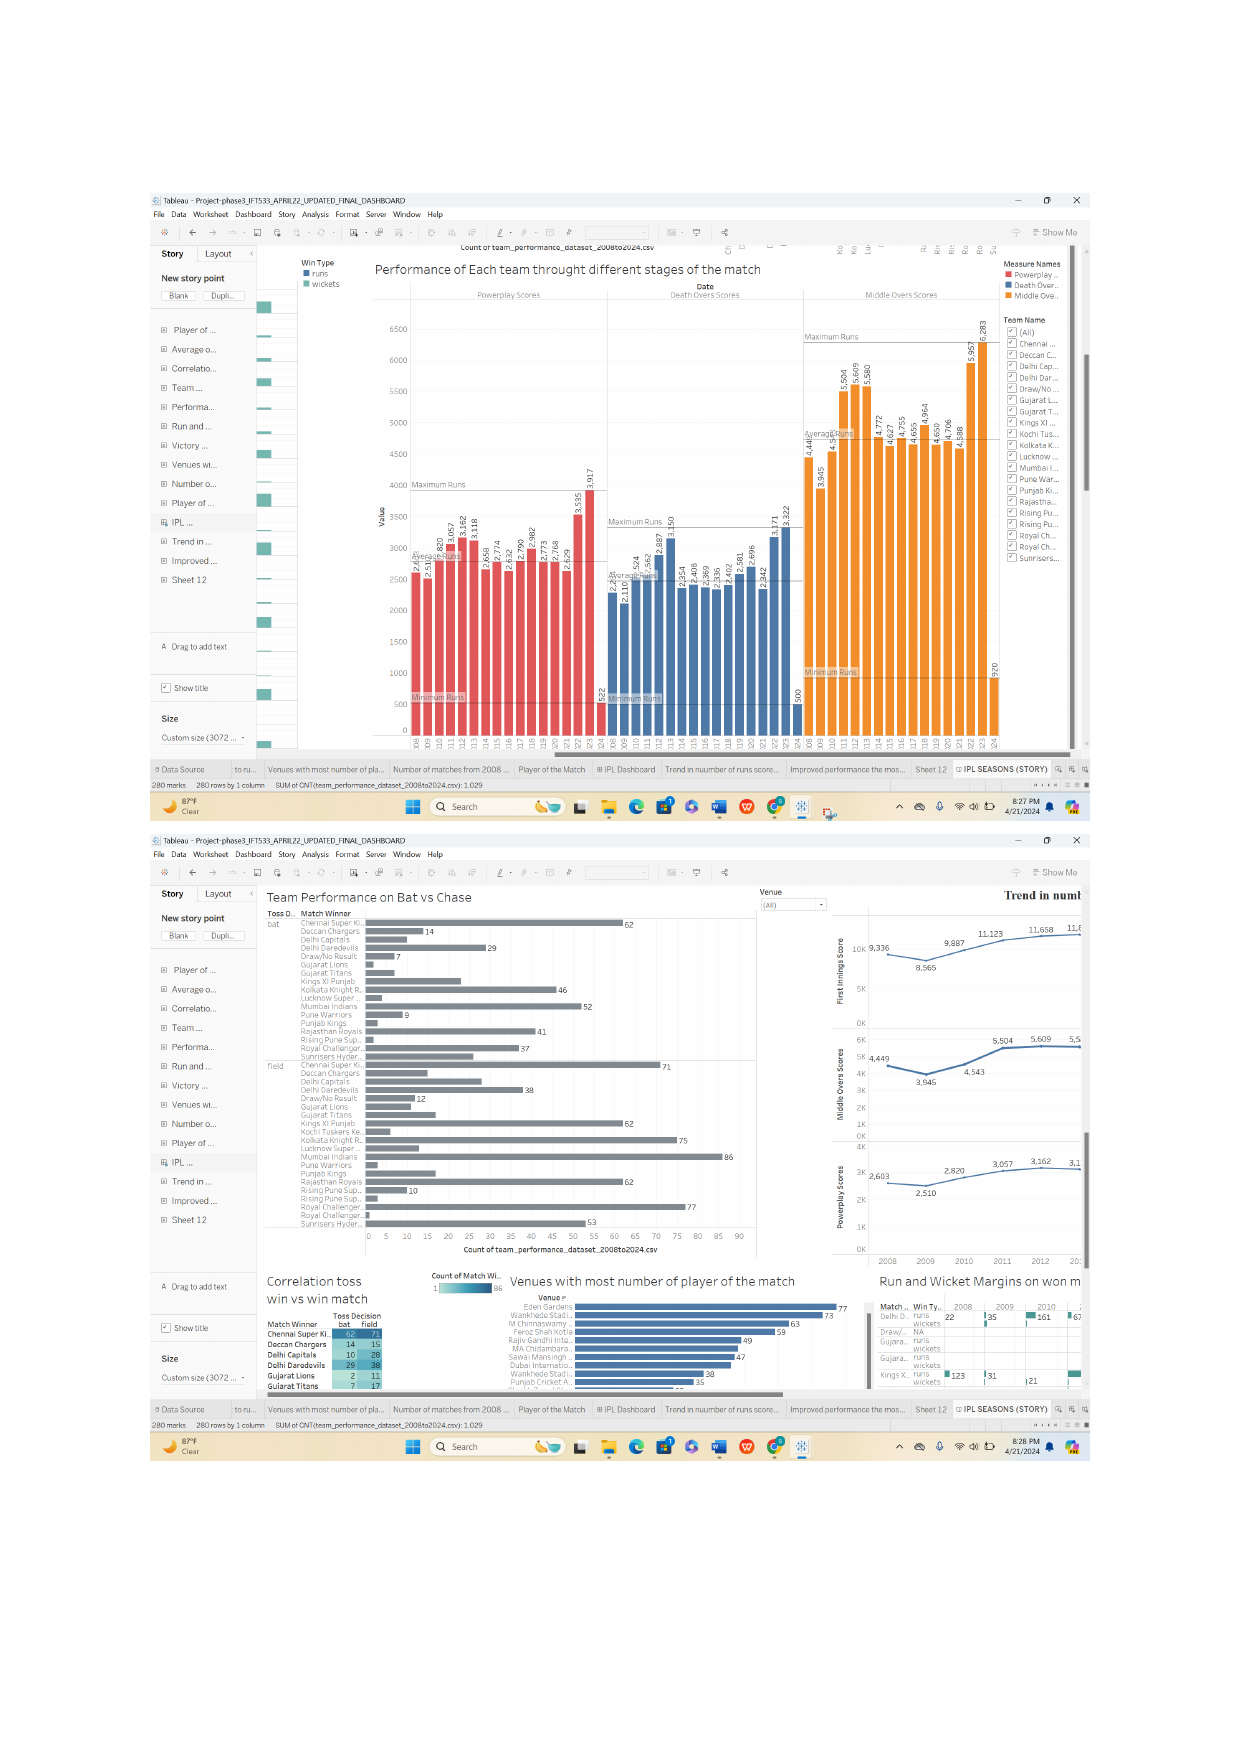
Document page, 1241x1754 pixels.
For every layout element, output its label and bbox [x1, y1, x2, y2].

picture [150, 193, 1091, 821]
picture [150, 834, 1091, 1461]
